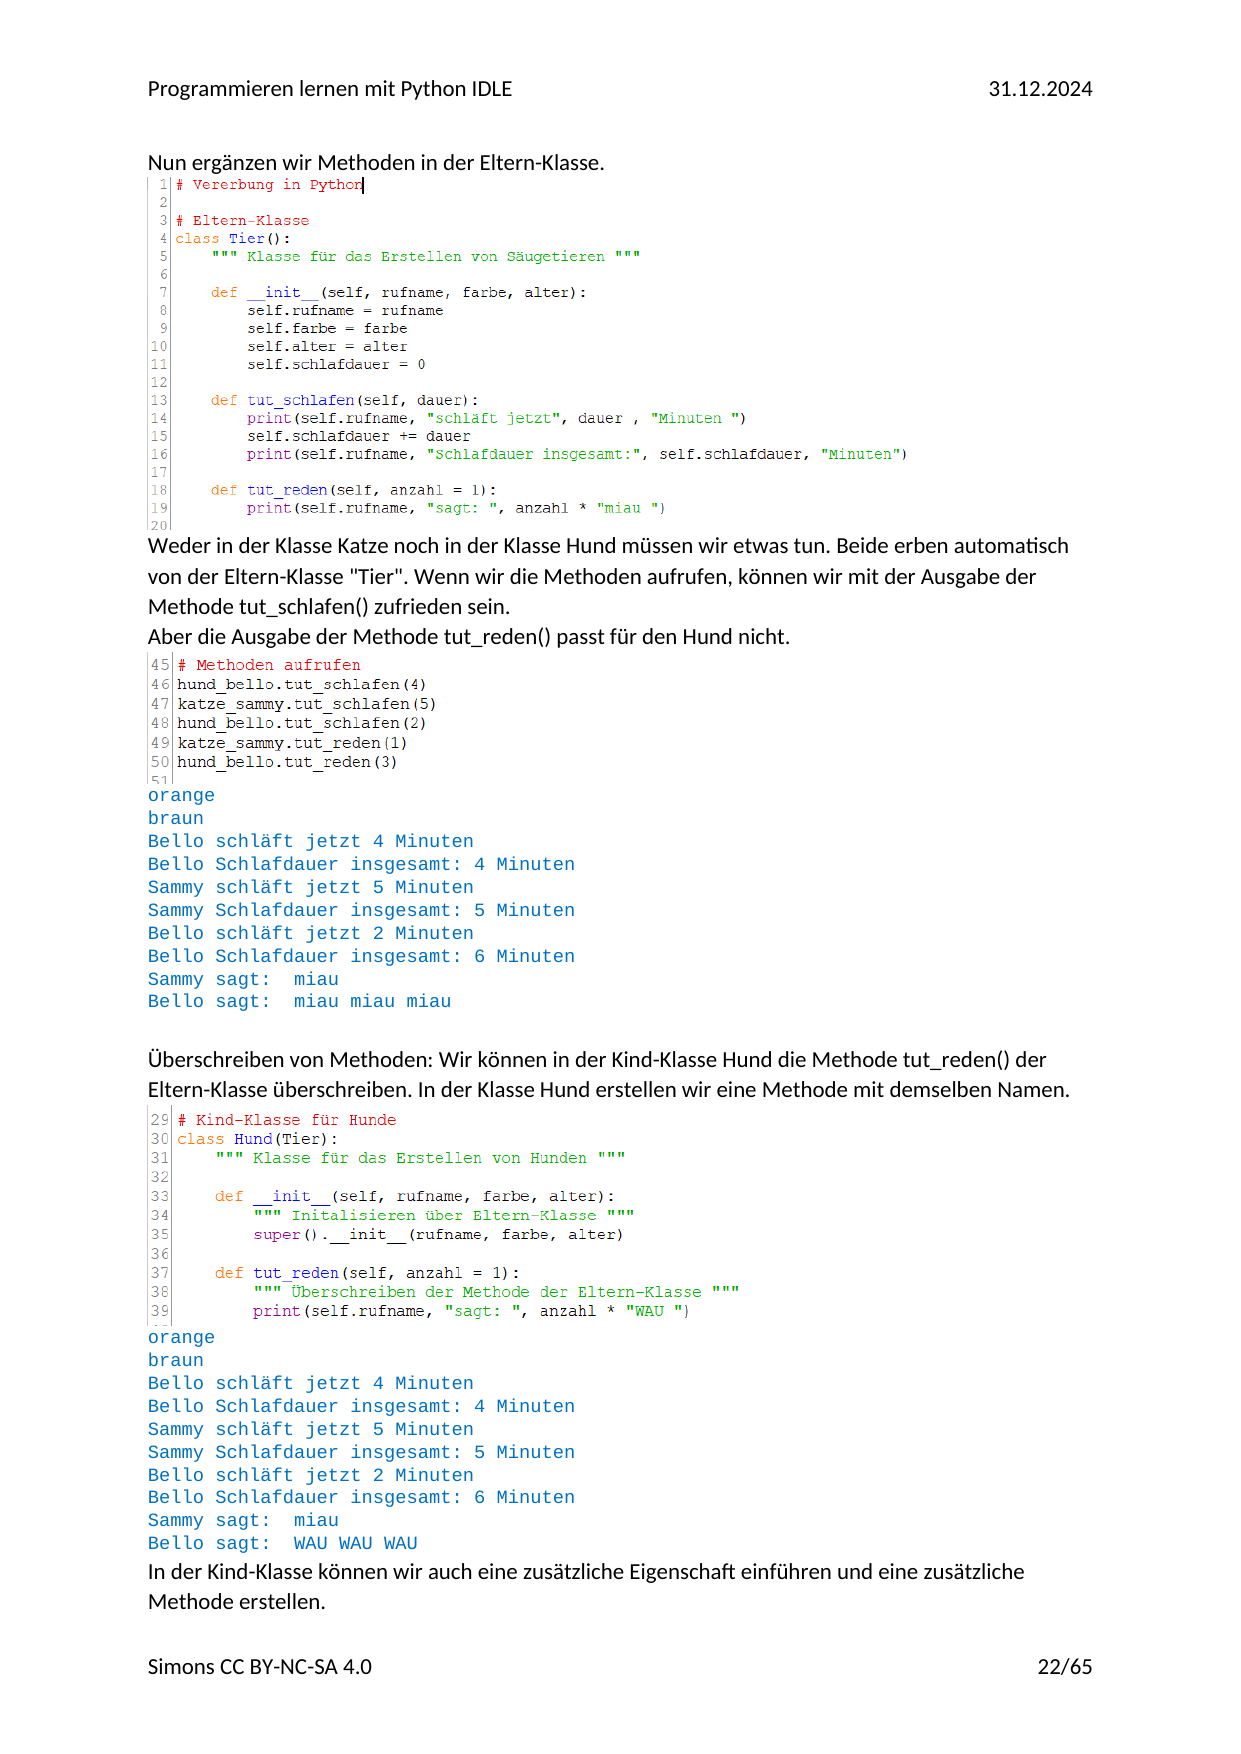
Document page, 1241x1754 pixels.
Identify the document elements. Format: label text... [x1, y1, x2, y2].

text Bello schläft jetzt 2 Minuten [148, 923, 1092, 945]
text orange [148, 1328, 1092, 1349]
text Aber die Ausgabe der Methode tut_reden() passt für den Hund nicht. [148, 622, 1092, 650]
text Sammy sagt: miau [148, 1511, 1092, 1532]
text orange [148, 786, 1092, 807]
text Überschreiben von Methoden: Wir können in der Kind-Klasse Hund die Methode tut_reden() der Eltern-Klasse überschreiben. In der Klasse Hund erstellen wir eine Methode mit demselben Namen. [148, 1045, 1092, 1104]
text Bello sagt: miau miau miau [148, 992, 1092, 1013]
text Sammy Schlafdauer insgesamt: 5 Minuten [148, 1442, 1092, 1464]
text braun [148, 1351, 1092, 1372]
text Sammy Schlafdauer insgesamt: 5 Minuten [148, 901, 1092, 922]
picture [147, 177, 946, 530]
text In der Kind-Klasse können wir auch eine zusätzliche Eigenschaft einführen und eine zusätzliche Methode erstellen. [148, 1557, 1092, 1615]
text Bello schläft jetzt 4 Minuten [148, 832, 1092, 853]
text Weder in der Klasse Katze noch in der Klasse Hund müssen wir etwas tun. Beide erben automatisch von der Eltern-Klasse "Tier". Wenn wir die Methoden aufrufen, können wir mit der Ausgabe der Methode tut_schlafen() zufrieden sein. [148, 532, 1092, 620]
text Bello sagt: WAU WAU WAU [148, 1534, 1092, 1555]
text Bello Schlafdauer insgesamt: 6 Minuten [148, 1488, 1092, 1509]
text Bello Schlafdauer insgesamt: 4 Minuten [148, 855, 1092, 876]
text Bello Schlafdauer insgesamt: 6 Minuten [148, 946, 1092, 968]
picture [147, 1105, 832, 1326]
picture [147, 652, 597, 784]
text Nun ergänzen wir Methoden in der Eltern-Klasse. [148, 148, 1092, 176]
text Bello Schlafdauer insgesamt: 4 Minuten [148, 1397, 1092, 1418]
text Sammy sagt: miau [148, 969, 1092, 991]
text Bello schläft jetzt 4 Minuten [148, 1374, 1092, 1395]
text Sammy schläft jetzt 5 Minuten [148, 878, 1092, 899]
text Bello schläft jetzt 2 Minuten [148, 1465, 1092, 1487]
text braun [148, 809, 1092, 830]
text Sammy schläft jetzt 5 Minuten [148, 1419, 1092, 1441]
